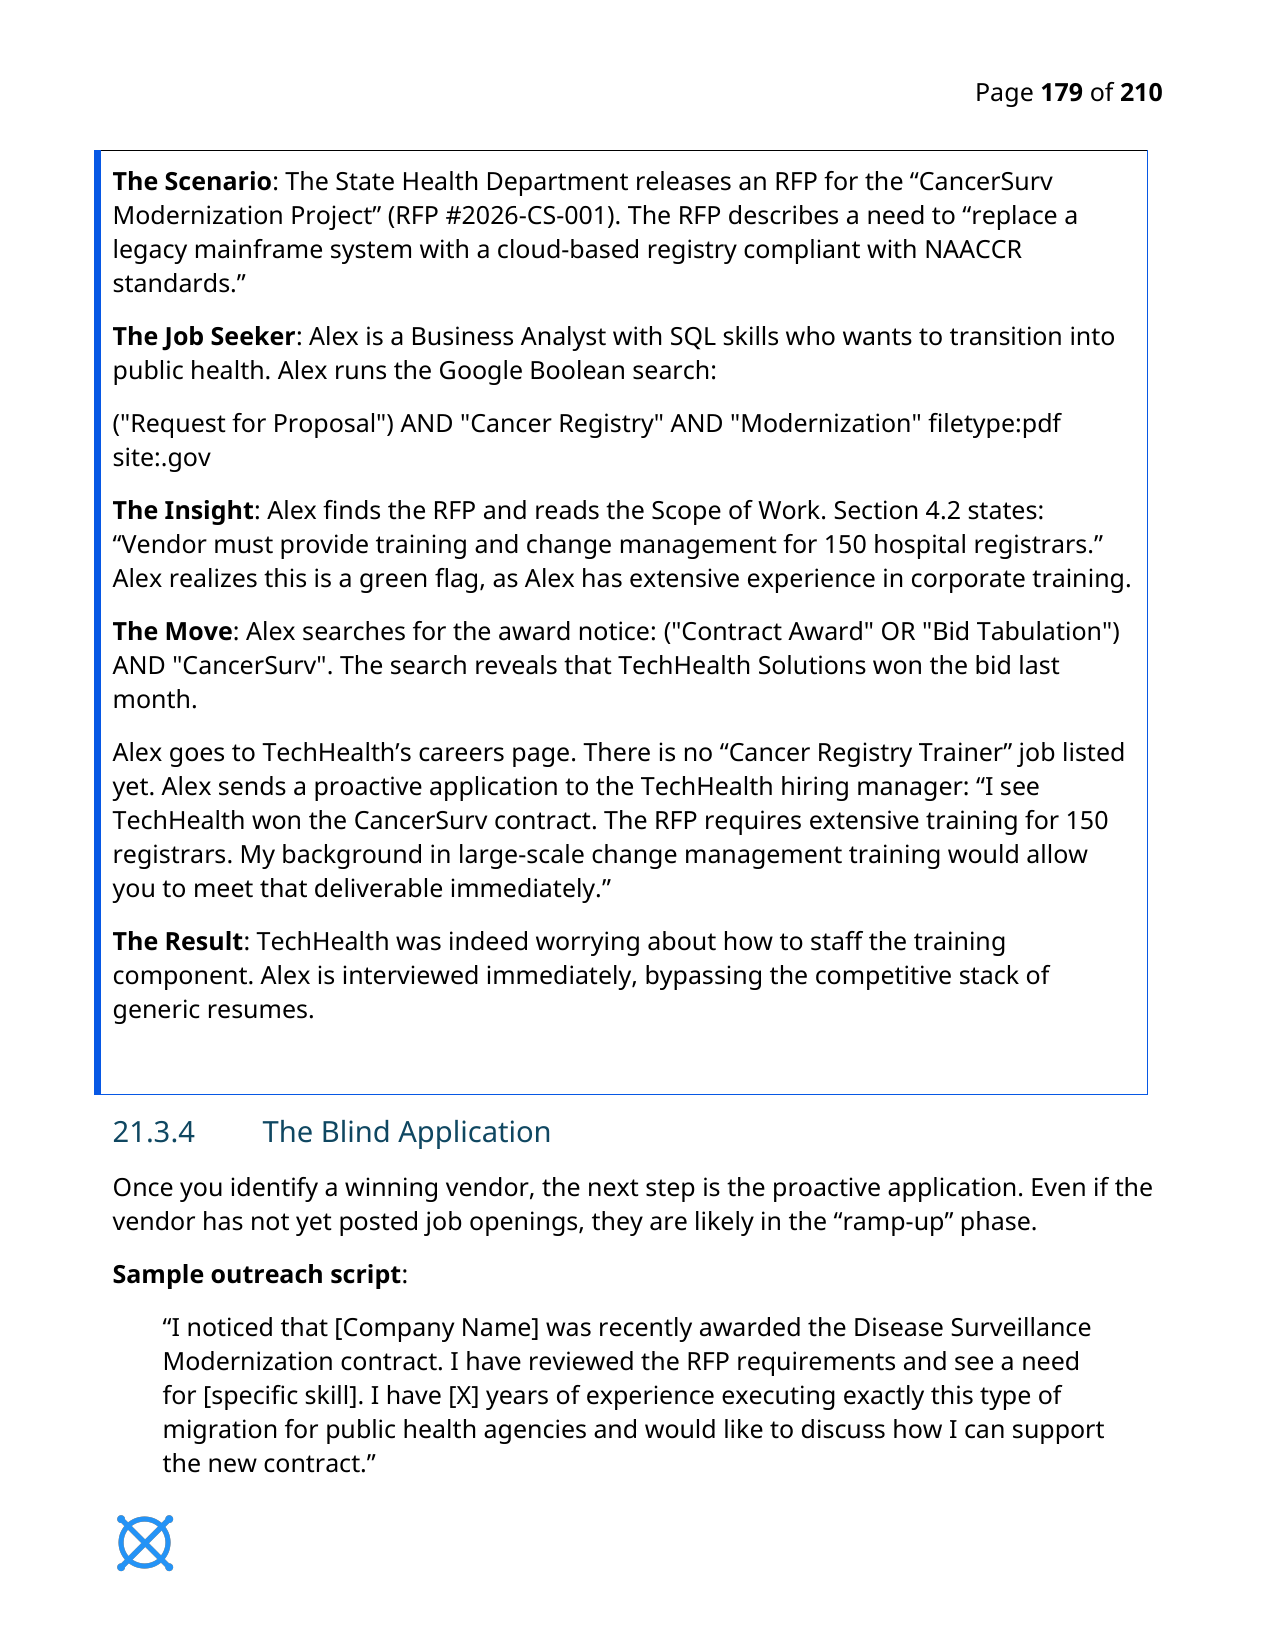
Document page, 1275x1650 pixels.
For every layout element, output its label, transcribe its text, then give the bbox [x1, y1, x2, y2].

text “I noticed that [Company Name] was recently awarded the Disease Surveillance Modernization contract. I have reviewed the RFP requirements and see a need for [specific skill]. I have [X] years of experience executing exactly this type of migration for public health agencies and would like to discuss how I can support the new contract.” [162, 1309, 1112, 1480]
text Sample outreach script: [112, 1257, 1162, 1291]
text Once you identify a winning vendor, the next step is the proactive application. Even if the vendor has not yet posted job openings, they are likely in the “ramp-up” phase. [112, 1170, 1162, 1238]
picture [112, 1511, 177, 1575]
subtitle The Blind Application [112, 1111, 1162, 1151]
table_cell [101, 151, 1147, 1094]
